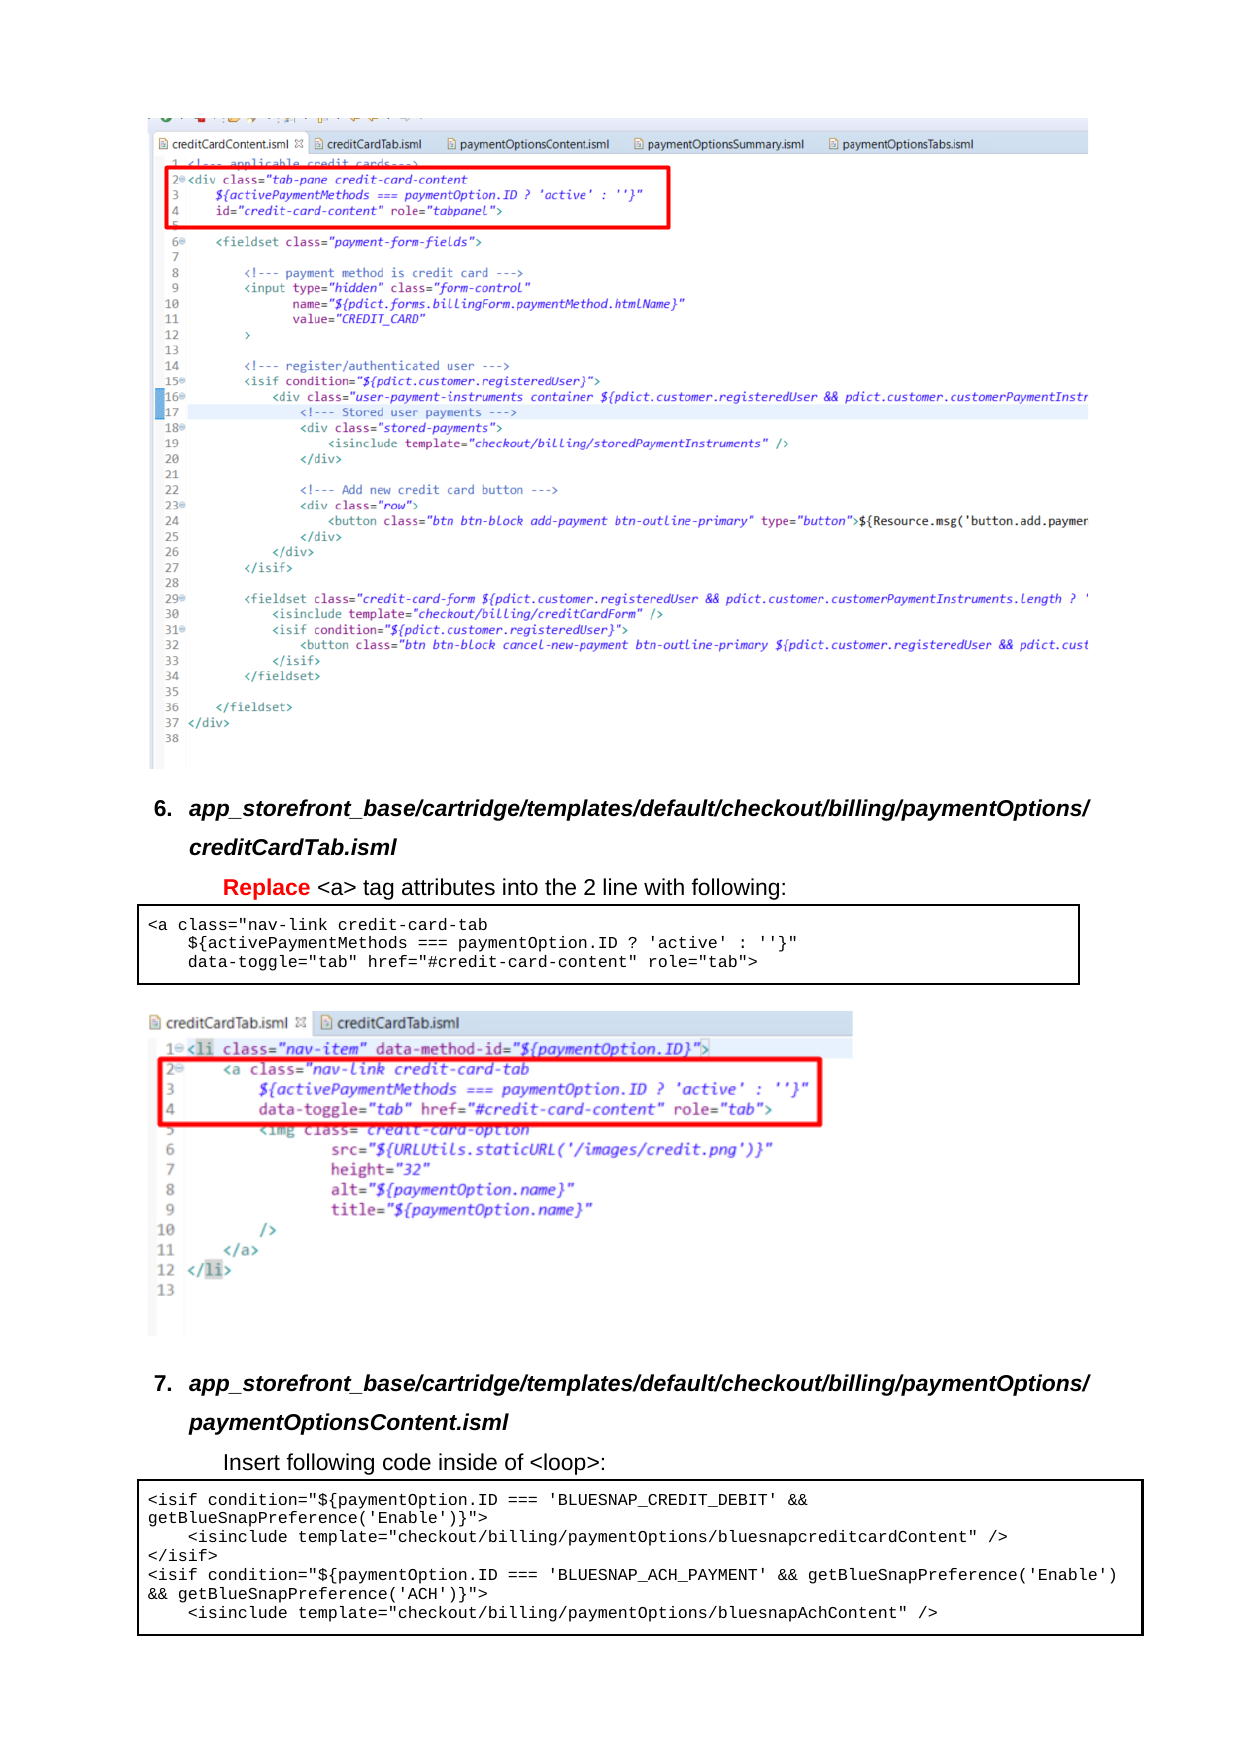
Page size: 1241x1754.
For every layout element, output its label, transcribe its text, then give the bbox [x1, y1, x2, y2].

list app_storefront_base/cartridge/templates/default/checkout/billing/paymentOptions/ paymentOptionsContent.isml [153, 1369, 1152, 1435]
text Replace <a> tag attributes into the 2 line with following: [223, 873, 1152, 900]
text Insert following code inside of <loop>: [223, 1448, 1152, 1475]
table_header <a class="nav-link credit-card-tab ${activePaymentMethods === paymentOption.ID ? 'active' : ''}" data-toggle="tab" href="#credit-card-content" role="tab"> [139, 906, 1078, 983]
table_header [139, 1481, 1141, 1633]
list app_storefront_base/cartridge/templates/default/checkout/billing/paymentOptions/ creditCardTab.isml [153, 794, 1152, 860]
picture [147, 118, 1089, 769]
picture [147, 1011, 853, 1336]
